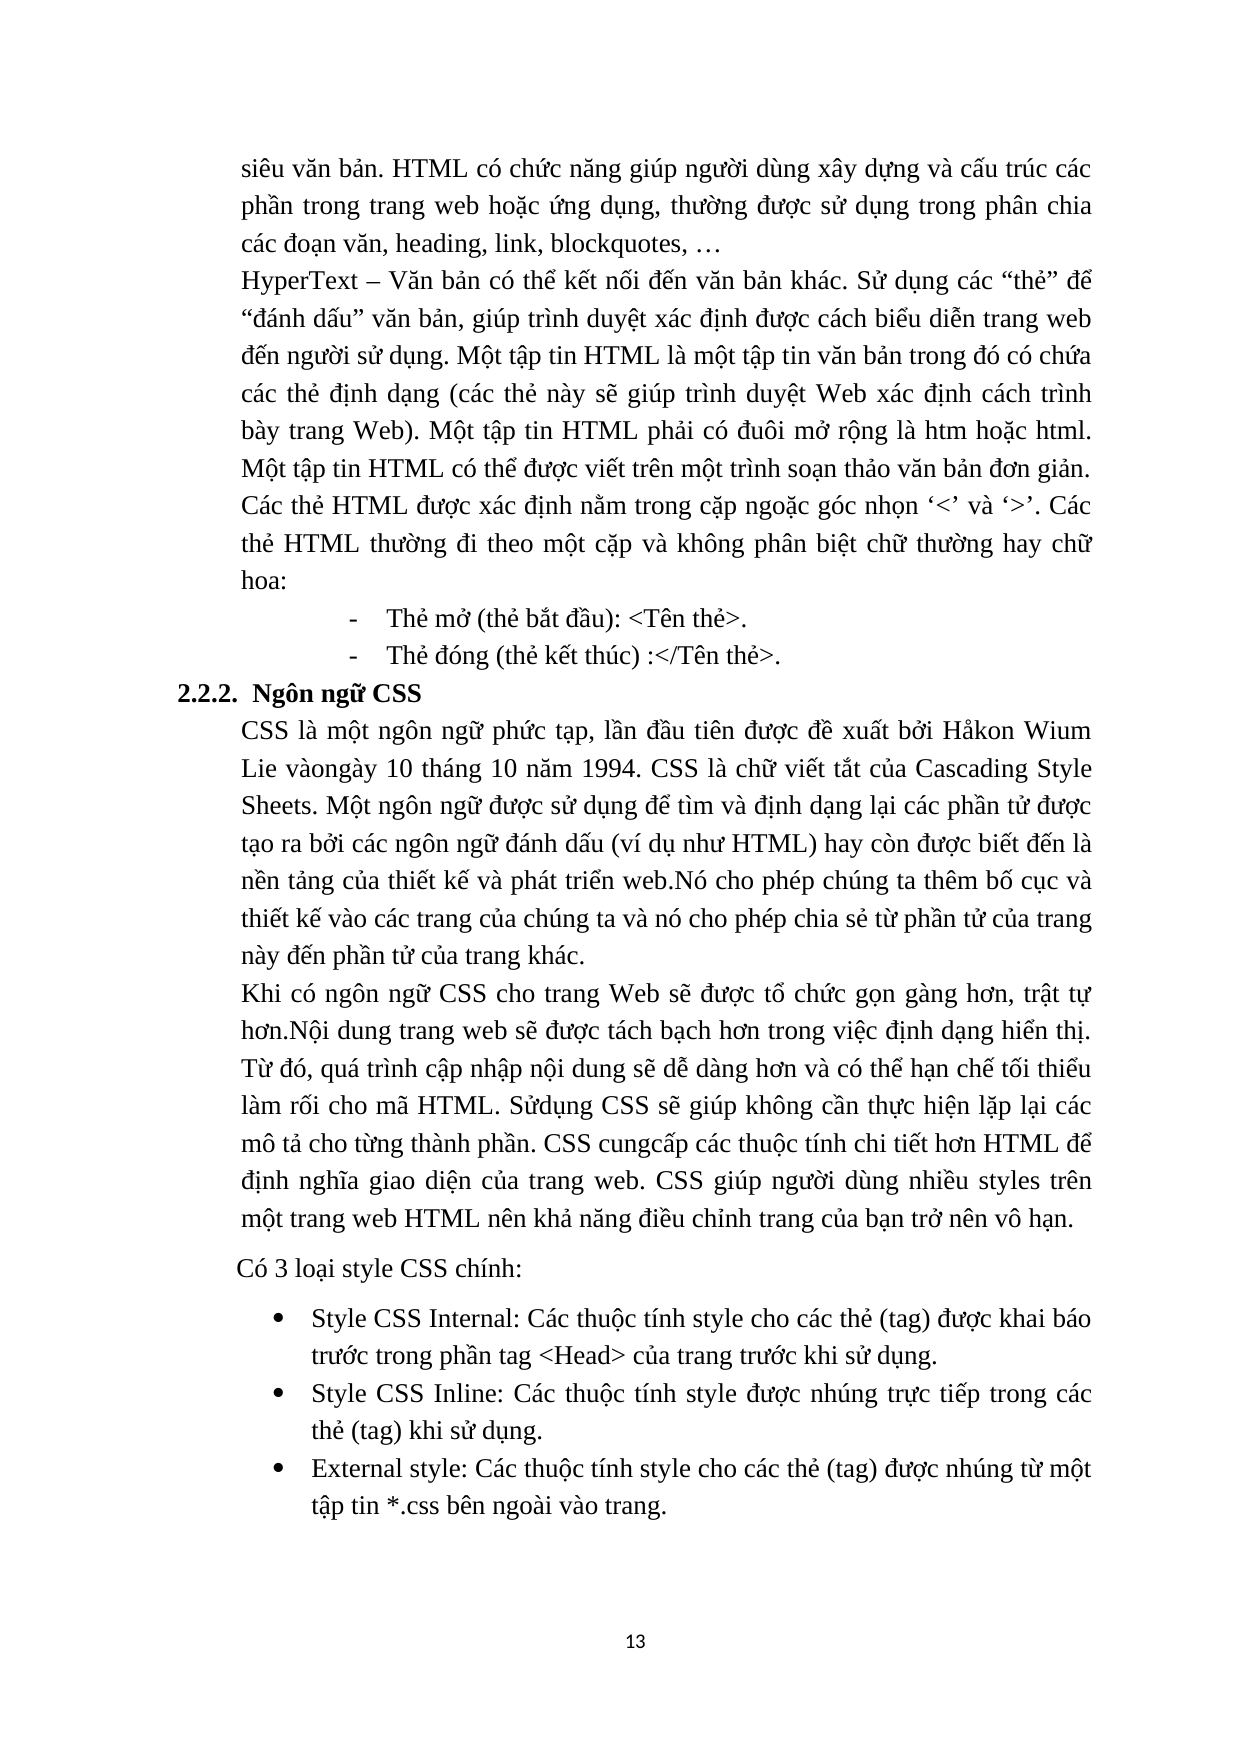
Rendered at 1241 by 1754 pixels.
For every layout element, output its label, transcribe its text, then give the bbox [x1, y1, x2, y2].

list Ngôn ngữ CSS [177, 672, 1093, 709]
list CSS là một ngôn ngữ phức tạp, lần đầu tiên được đề xuất bởi Håkon Wium Lie vàongày 10 tháng 10 năm 1994. CSS là chữ viết tắt của Cascading Style Sheets. Một ngôn ngữ được sử dụng để tìm và định dạng lại các phần tử được tạo ra bởi các ngôn ngữ đánh dấu (ví dụ như HTML) hay còn được biết đến là nền tảng của thiết kế và phát triển web.Nó cho phép chúng ta thêm bố cục và thiết kế vào các trang của chúng ta và nó cho phép chia sẻ từ phần tử của trang này đến phần tử của trang khác. [241, 709, 1093, 972]
list Style CSS Internal: Các thuộc tính style cho các thẻ (tag) được khai báo trước trong phần tag <Head> của trang trước khi sử dụng. [273, 1297, 1093, 1372]
list Thẻ mở (thẻ bắt đầu): <Tên thẻ>. [348, 597, 1093, 634]
list Các thẻ HTML được xác định nằm trong cặp ngoặc góc nhọn ‘<’ và ‘>’. Các thẻ HTML thường đi theo một cặp và không phân biệt chữ thường hay chữ hoa: [241, 484, 1093, 597]
list Thẻ đóng (thẻ kết thúc) :</Tên thẻ>. [348, 634, 1093, 672]
list HyperText – Văn bản có thể kết nối đến văn bản khác. Sử dụng các “thẻ” để “đánh dấu” văn bản, giúp trình duyệt xác định được cách biểu diễn trang web đến người sử dụng. Một tập tin HTML là một tập tin văn bản trong đó có chứa các thẻ định dạng (các thẻ này sẽ giúp trình duyệt Web xác định cách trình bày trang Web). Một tập tin HTML phải có đuôi mở rộng là htm hoặc html. Một tập tin HTML có thể được viết trên một trình soạn thảo văn bản đơn giản. [241, 259, 1093, 484]
list External style: Các thuộc tính style cho các thẻ (tag) được nhúng từ một tập tin *.css bên ngoài vào trang. [273, 1447, 1093, 1522]
list Style CSS Inline: Các thuộc tính style được nhúng trực tiếp trong các thẻ (tag) khi sử dụng. [273, 1372, 1093, 1447]
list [241, 147, 1093, 259]
text Có 3 loại style CSS chính: [177, 1247, 1093, 1284]
list Khi có ngôn ngữ CSS cho trang Web sẽ được tổ chức gọn gàng hơn, trật tự hơn.Nội dung trang web sẽ được tách bạch hơn trong việc định dạng hiển thị. Từ đó, quá trình cập nhập nội dung sẽ dễ dàng hơn và có thể hạn chế tối thiểu làm rối cho mã HTML. Sửdụng CSS sẽ giúp không cần thực hiện lặp lại các mô tả cho từng thành phần. CSS cungcấp các thuộc tính chi tiết hơn HTML để định nghĩa giao diện của trang web. CSS giúp người dùng nhiều styles trên một trang web HTML nên khả năng điều chỉnh trang của bạn trở nên vô hạn. [241, 972, 1093, 1234]
